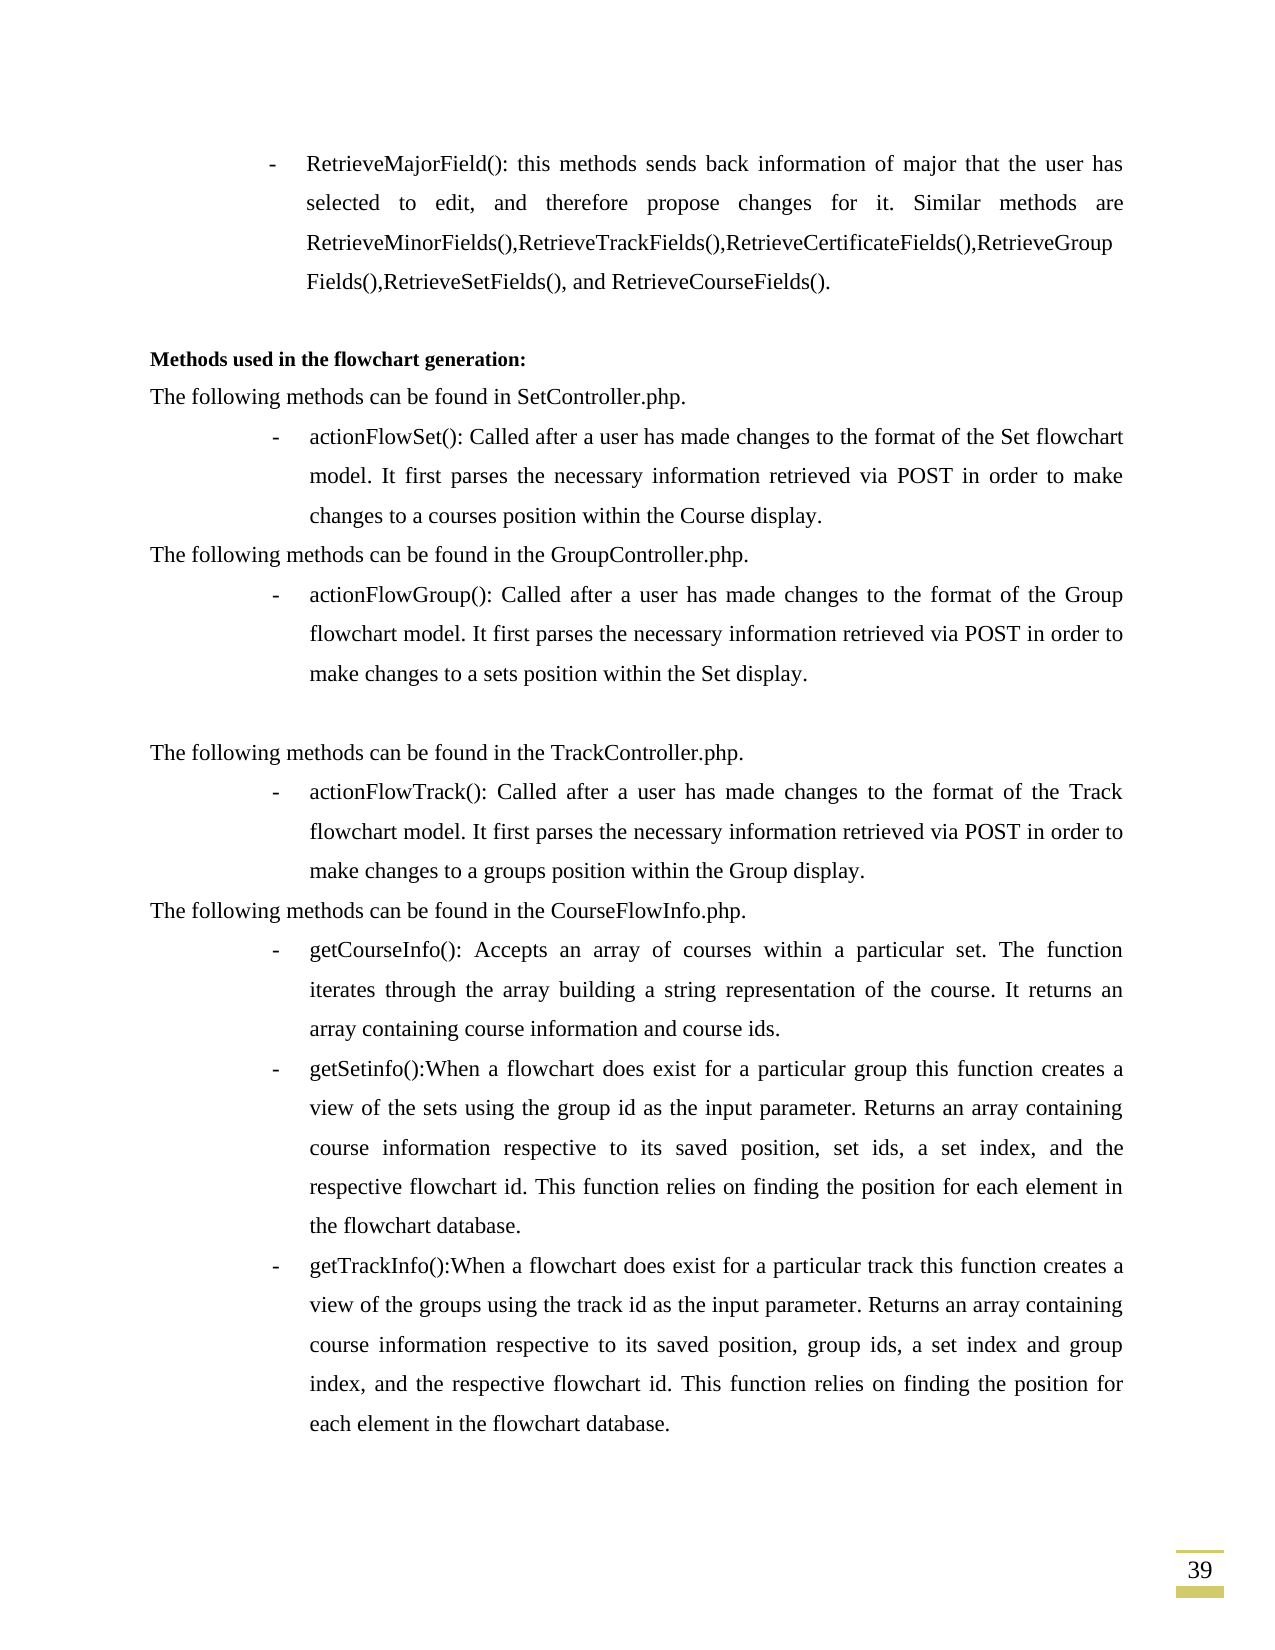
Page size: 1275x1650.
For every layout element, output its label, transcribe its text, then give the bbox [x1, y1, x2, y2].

list actionFlowSet(): Called after a user has made changes to the format of the Set flowchart model. It first parses the necessary information retrieved via POST in order to make changes to a courses position within the Course display. [272, 423, 1125, 528]
text Methods used in the flowchart generation: [150, 347, 1125, 371]
list actionFlowGroup(): Called after a user has made changes to the format of the Group flowchart model. It first parses the necessary information retrieved via POST in order to make changes to a sets position within the Set display. [272, 581, 1125, 686]
text The following methods can be found in the GroupController.php. [150, 541, 1125, 568]
text The following methods can be found in the CourseFlowInfo.php. [150, 897, 1125, 923]
list RetrieveMajorField(): this methods sends back information of major that the user has selected to edit, and therefore propose changes for it. Similar methods are RetrieveMinorFields(),RetrieveTrackFields(),RetrieveCertificateFields(),RetrieveGroupFields(),RetrieveSetFields(), and RetrieveCourseFields(). [269, 150, 1125, 295]
list actionFlowTrack(): Called after a user has made changes to the format of the Track flowchart model. It first parses the necessary information retrieved via POST in order to make changes to a groups position within the Group display. [272, 778, 1125, 883]
list getSetinfo():When a flowchart does exist for a particular group this function creates a view of the sets using the group id as the input parameter. Returns an array containing course information respective to its saved position, set ids, a set index, and the respective flowchart id. This function relies on finding the position for each element in the flowchart database. [272, 1054, 1125, 1239]
list getCourseInfo(): Accepts an array of courses within a particular set. The function iterates through the array building a string representation of the course. It returns an array containing course information and course ids. [272, 936, 1125, 1041]
list getTrackInfo():When a flowchart does exist for a particular track this function creates a view of the groups using the track id as the input parameter. Returns an array containing course information respective to its saved position, group ids, a set index and group index, and the respective flowchart id. This function relies on finding the position for each element in the flowchart database. [272, 1252, 1125, 1436]
text The following methods can be found in the TrackController.php. [150, 739, 1125, 765]
text The following methods can be found in SetController.php. [150, 383, 1125, 410]
